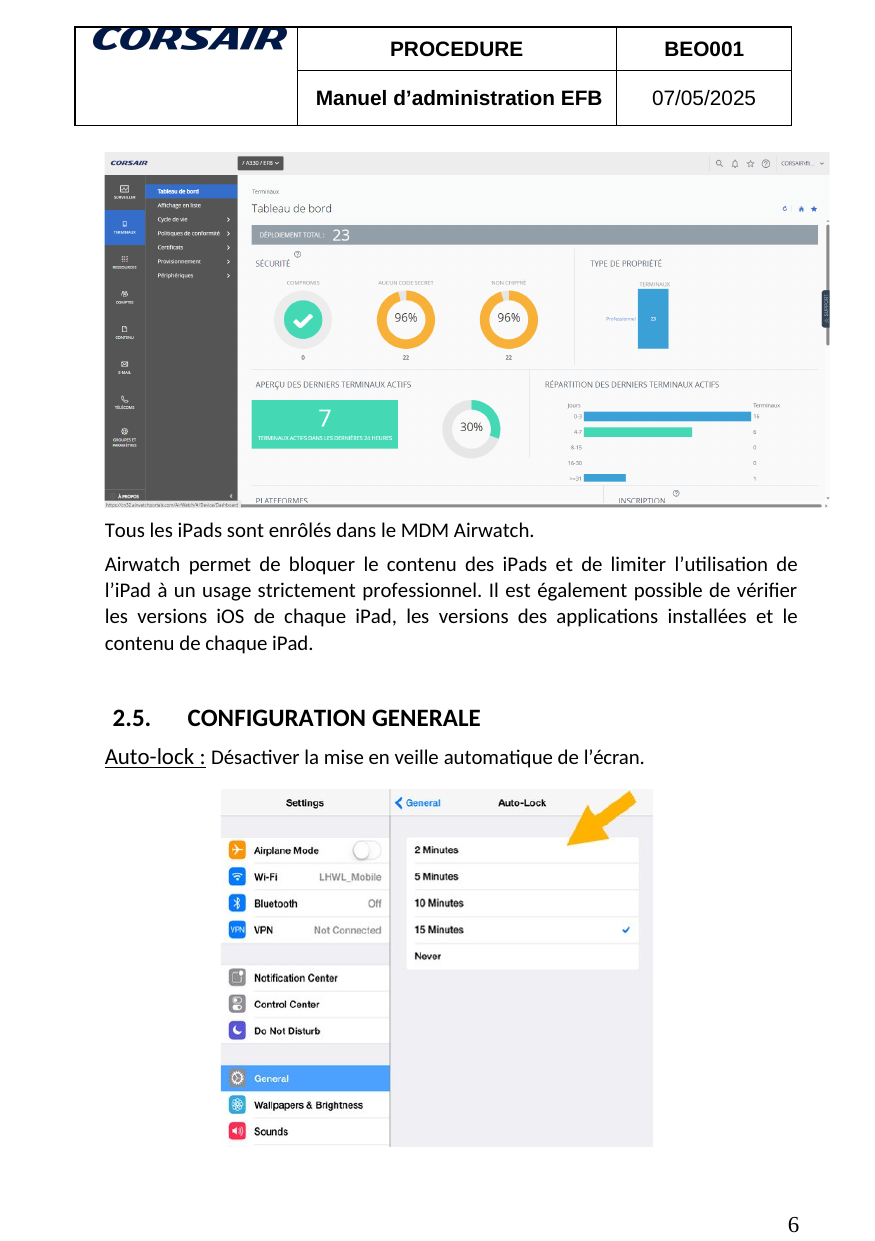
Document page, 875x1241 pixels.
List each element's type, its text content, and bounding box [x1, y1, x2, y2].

text Auto-lock : Désactiver la mise en veille automatique de l’écran. [104, 742, 798, 771]
picture [104, 152, 830, 508]
text Airwatch permet de bloquer le contenu des iPads et de limiter l’utilisation de l’iPad à un usage strictement professionnel. Il est également possible de vérifier les versions iOS de chaque iPad, les versions des applications installées et le contenu de chaque iPad. [104, 551, 798, 655]
picture [93, 28, 287, 50]
picture [220, 789, 654, 1147]
subtitle CONFIGURATION GENERALE [112, 702, 799, 733]
text Tous les iPads sont enrôlés dans le MDM Airwatch. [75, 517, 798, 542]
